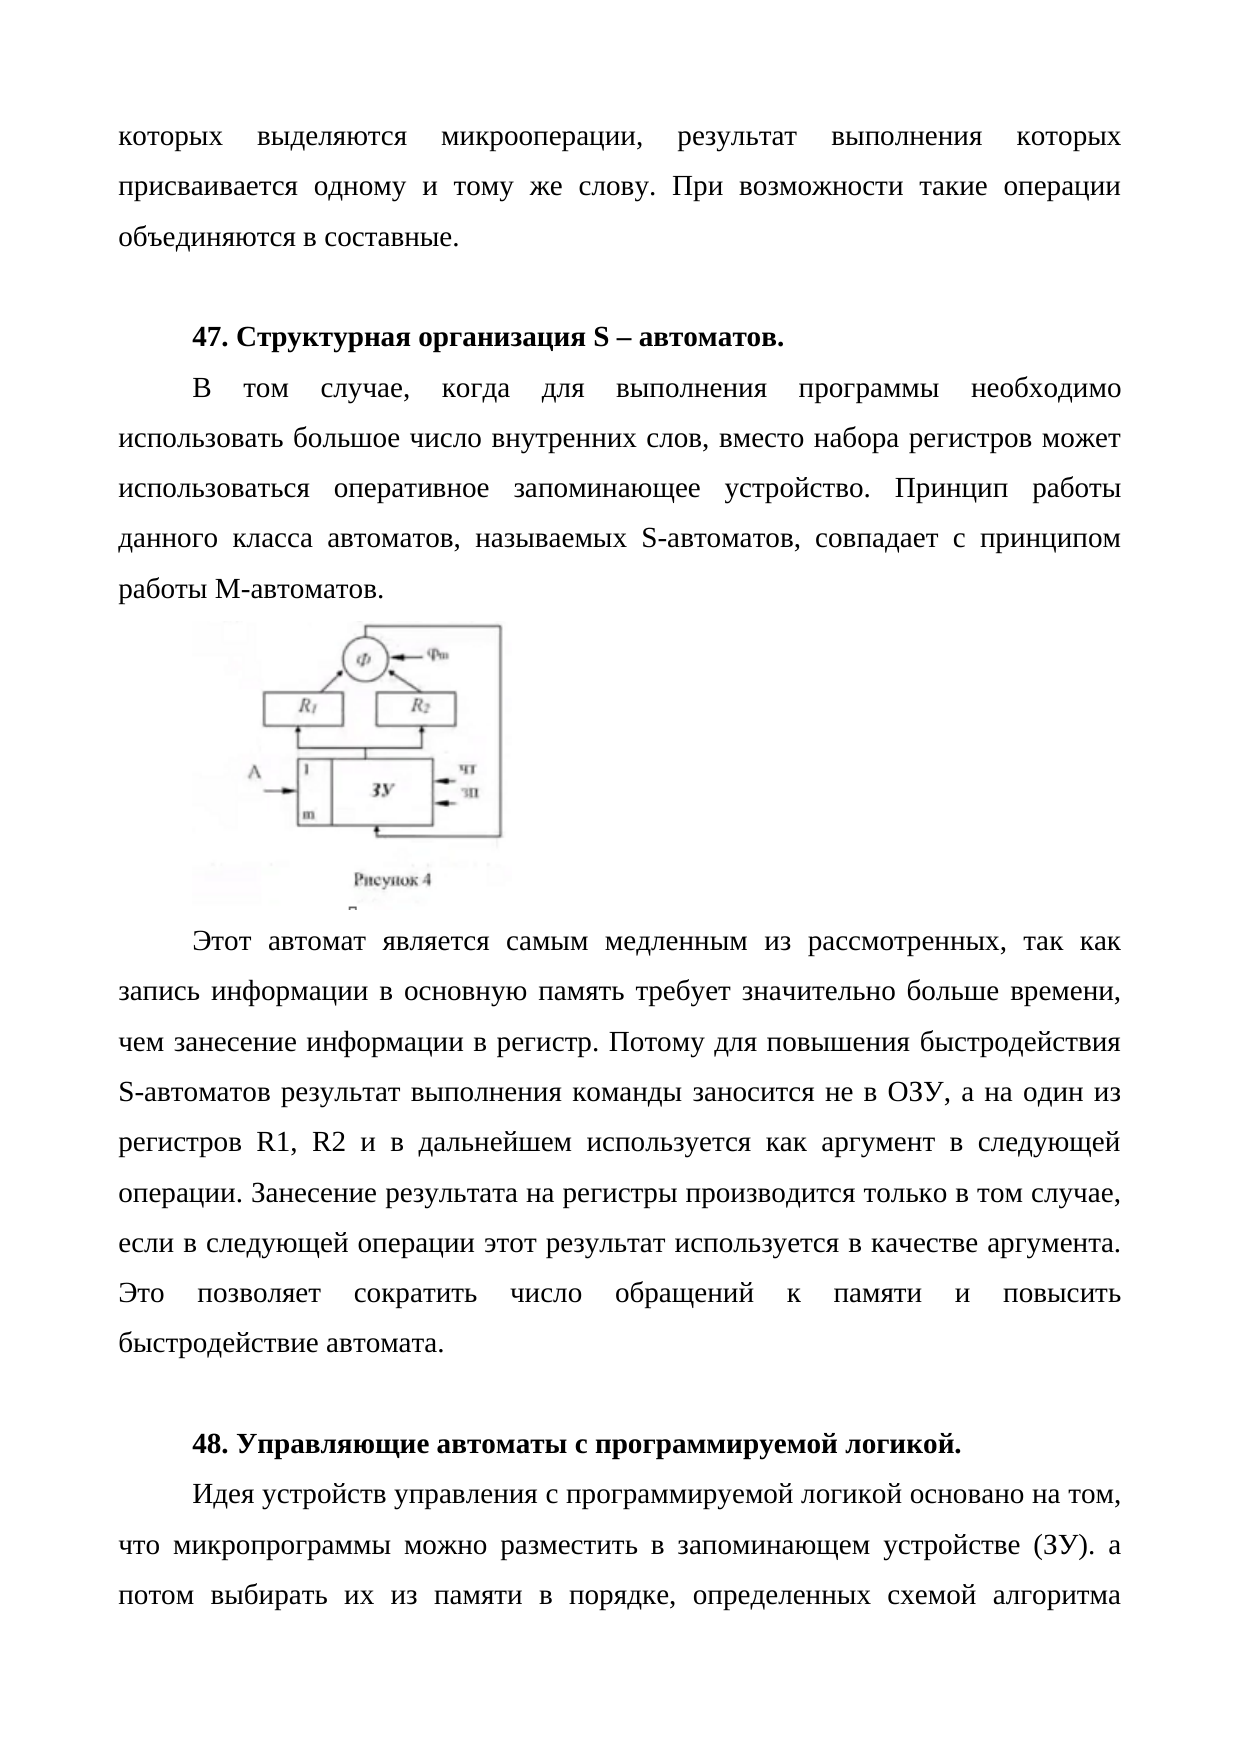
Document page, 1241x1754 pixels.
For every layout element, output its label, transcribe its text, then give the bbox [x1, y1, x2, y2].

text Этот автомат является самым медленным из рассмотренных, так как запись информации в основную память требует значительно больше времени, чем занесение информации в регистр. Потому для повышения быстродействия S-автоматов результат выполнения команды заносится не в ОЗУ, а на один из регистров R1, R2 и в дальнейшем используется как аргумент в следующей операции. Занесение результата на регистры производится только в том случае, если в следующей операции этот результат используется в качестве аргумента. Это позволяет сократить число обращений к памяти и повысить быстродействие автомата. [118, 923, 1122, 1359]
text 48. Управляющие автоматы с программируемой логикой. [118, 1426, 1122, 1460]
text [118, 1477, 1122, 1611]
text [118, 118, 1122, 252]
picture [192, 621, 512, 910]
text В том случае, когда для выполнения программы необходимо использовать большое число внутренних слов, вместо набора регистров может использоваться оперативное запоминающее устройство. Принцип работы данного класса автоматов, называемых S-автоматов, совпадает с принципом работы М-автоматов. [118, 370, 1122, 604]
text 47. Структурная организация S – автоматов. [118, 319, 1122, 353]
